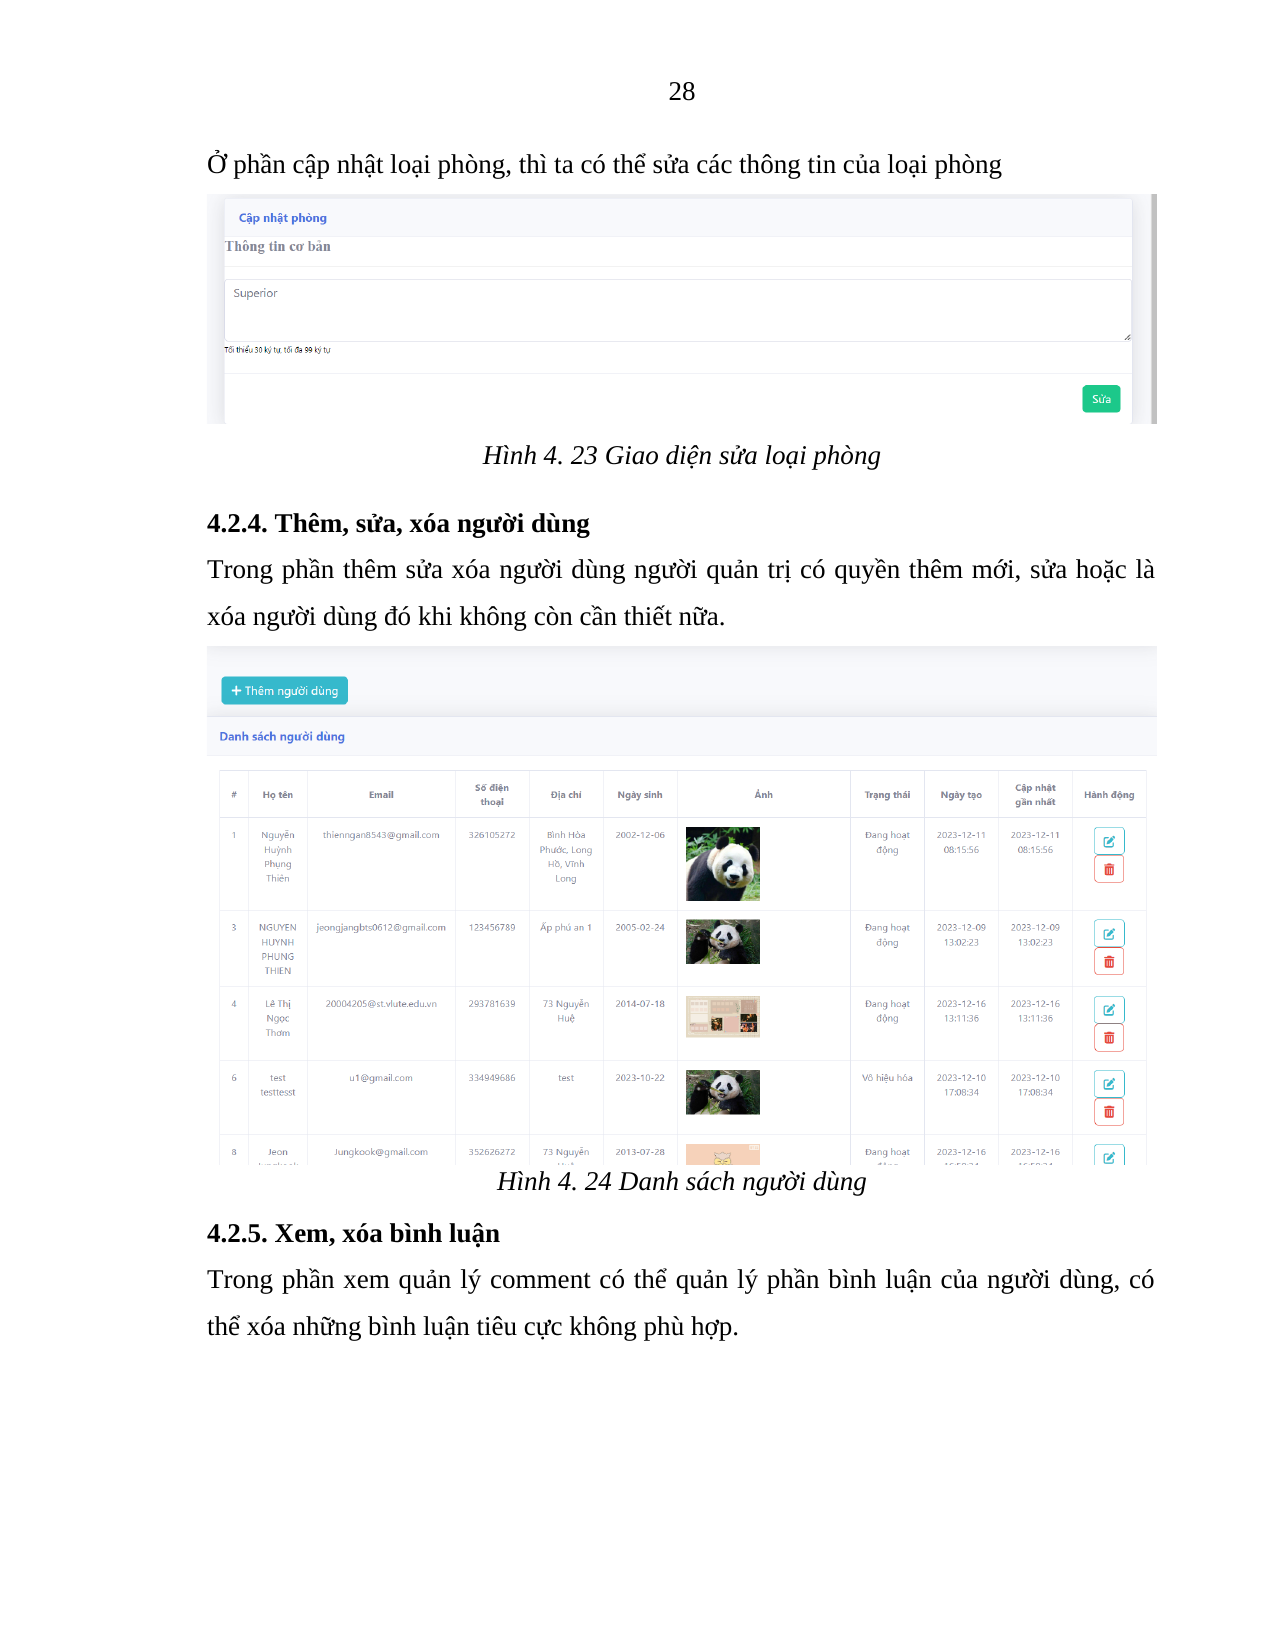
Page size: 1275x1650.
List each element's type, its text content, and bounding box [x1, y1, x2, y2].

text Trong phần thêm sửa xóa người dùng người quản trị có quyền thêm mới, sửa hoặc là xóa người dùng đó khi không còn cần thiết nữa. [207, 553, 1157, 631]
text 4.2.4. Thêm, sửa, xóa người dùng [207, 507, 1157, 538]
text Trong phần xem quản lý comment có thể quản lý phần bình luận của người dùng, có thể xóa những bình luận tiêu cực không phù hợp. [207, 1263, 1157, 1341]
text Ở phần cập nhật loại phòng, thì ta có thể sửa các thông tin của loại phòng [207, 148, 1157, 179]
text Hình 4. 24 Danh sách người dùng [207, 1165, 1157, 1196]
text Hình 4. 23 Giao diện sửa loại phòng [207, 439, 1157, 471]
text 4.2.5. Xem, xóa bình luận [207, 1217, 1157, 1248]
picture [206, 194, 1157, 424]
picture [206, 646, 1157, 1165]
